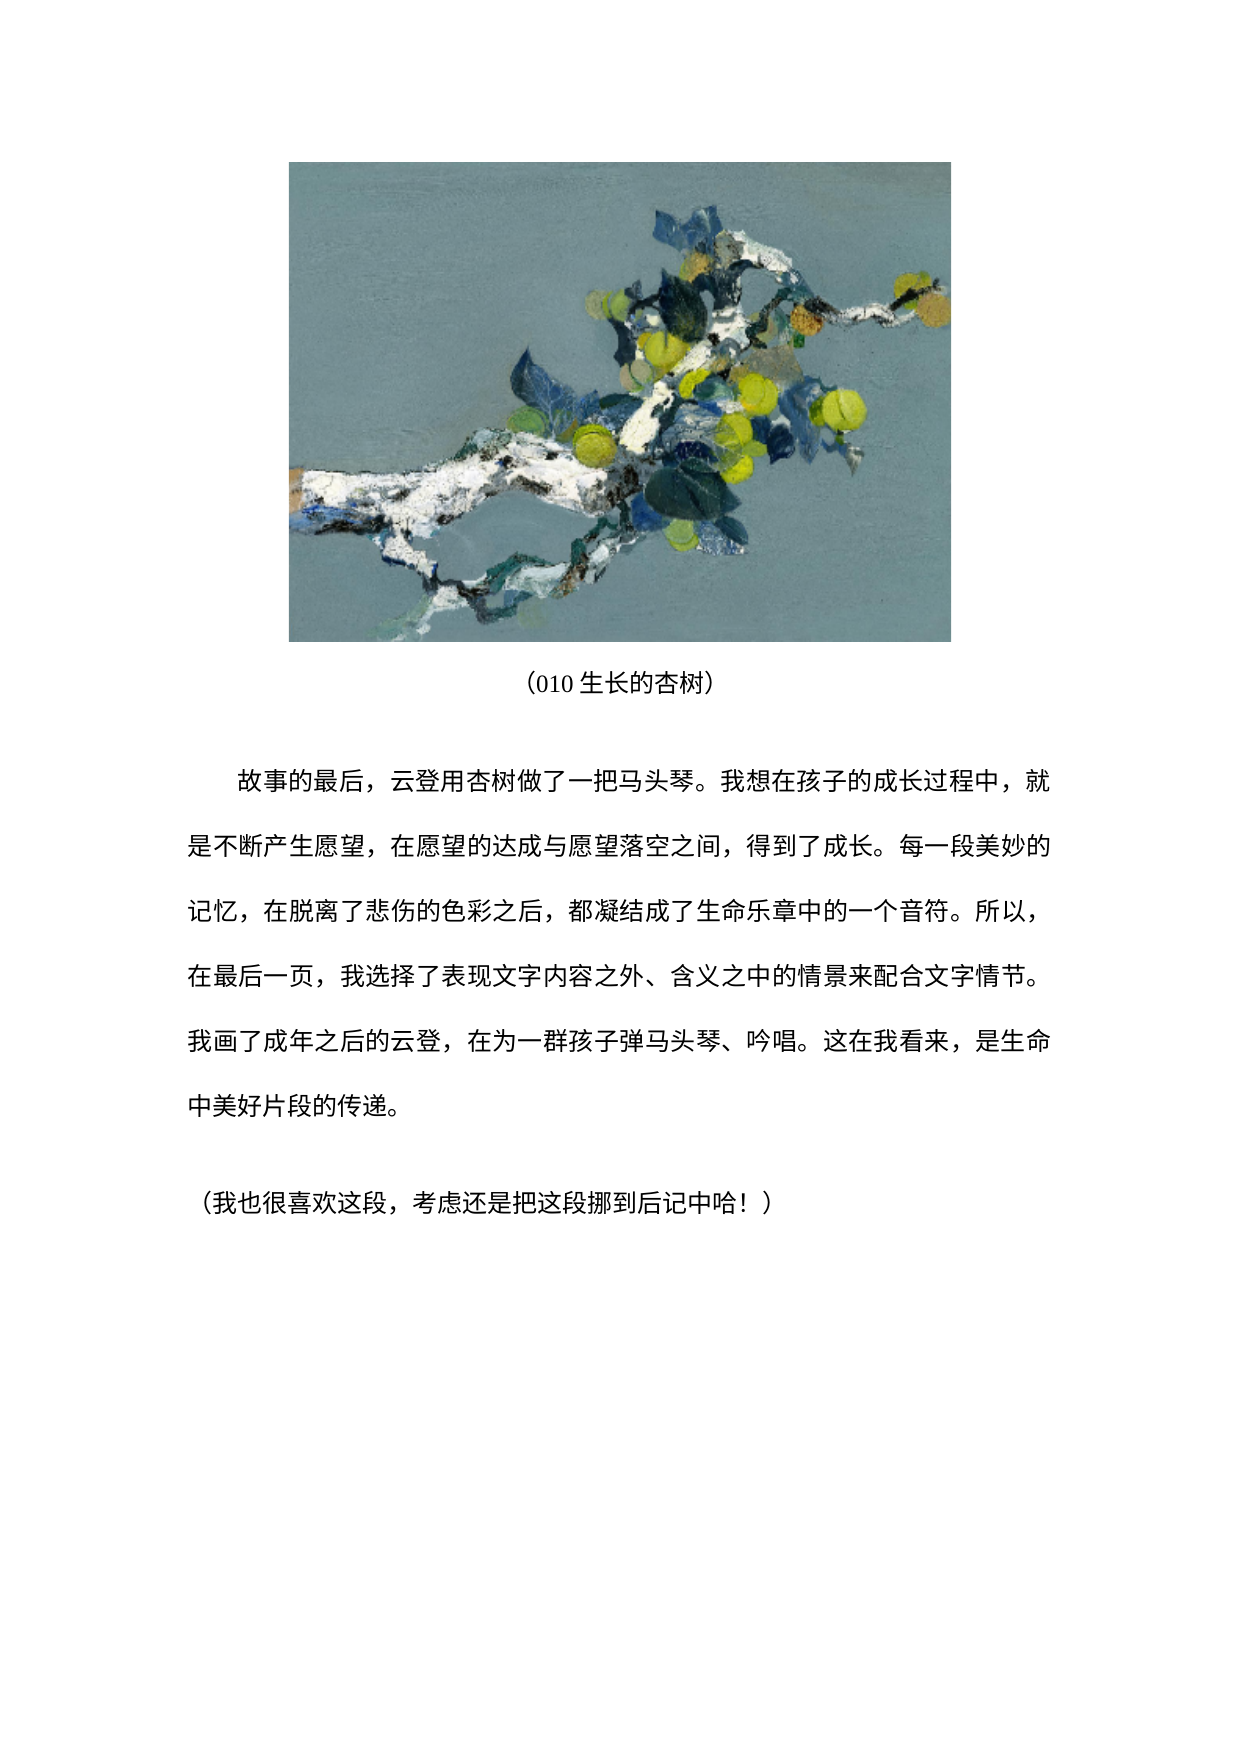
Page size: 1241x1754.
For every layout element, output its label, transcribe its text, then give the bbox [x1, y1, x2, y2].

text （我也很喜欢这段，考虑还是把这段挪到后记中哈！） [187, 1169, 1053, 1234]
picture [288, 162, 952, 642]
text 故事的最后，云登用杏树做了一把马头琴。我想在孩子的成长过程中，就是不断产生愿望，在愿望的达成与愿望落空之间，得到了成长。每一段美妙的记忆，在脱离了悲伤的色彩之后，都凝结成了生命乐章中的一个音符。所以，在最后一页，我选择了表现文字内容之外、含义之中的情景来配合文字情节。我画了成年之后的云登，在为一群孩子弹马头琴、吟唱。这在我看来，是生命中美好片段的传递。 [187, 747, 1053, 1137]
text （010 生长的杏树） [187, 649, 1053, 714]
